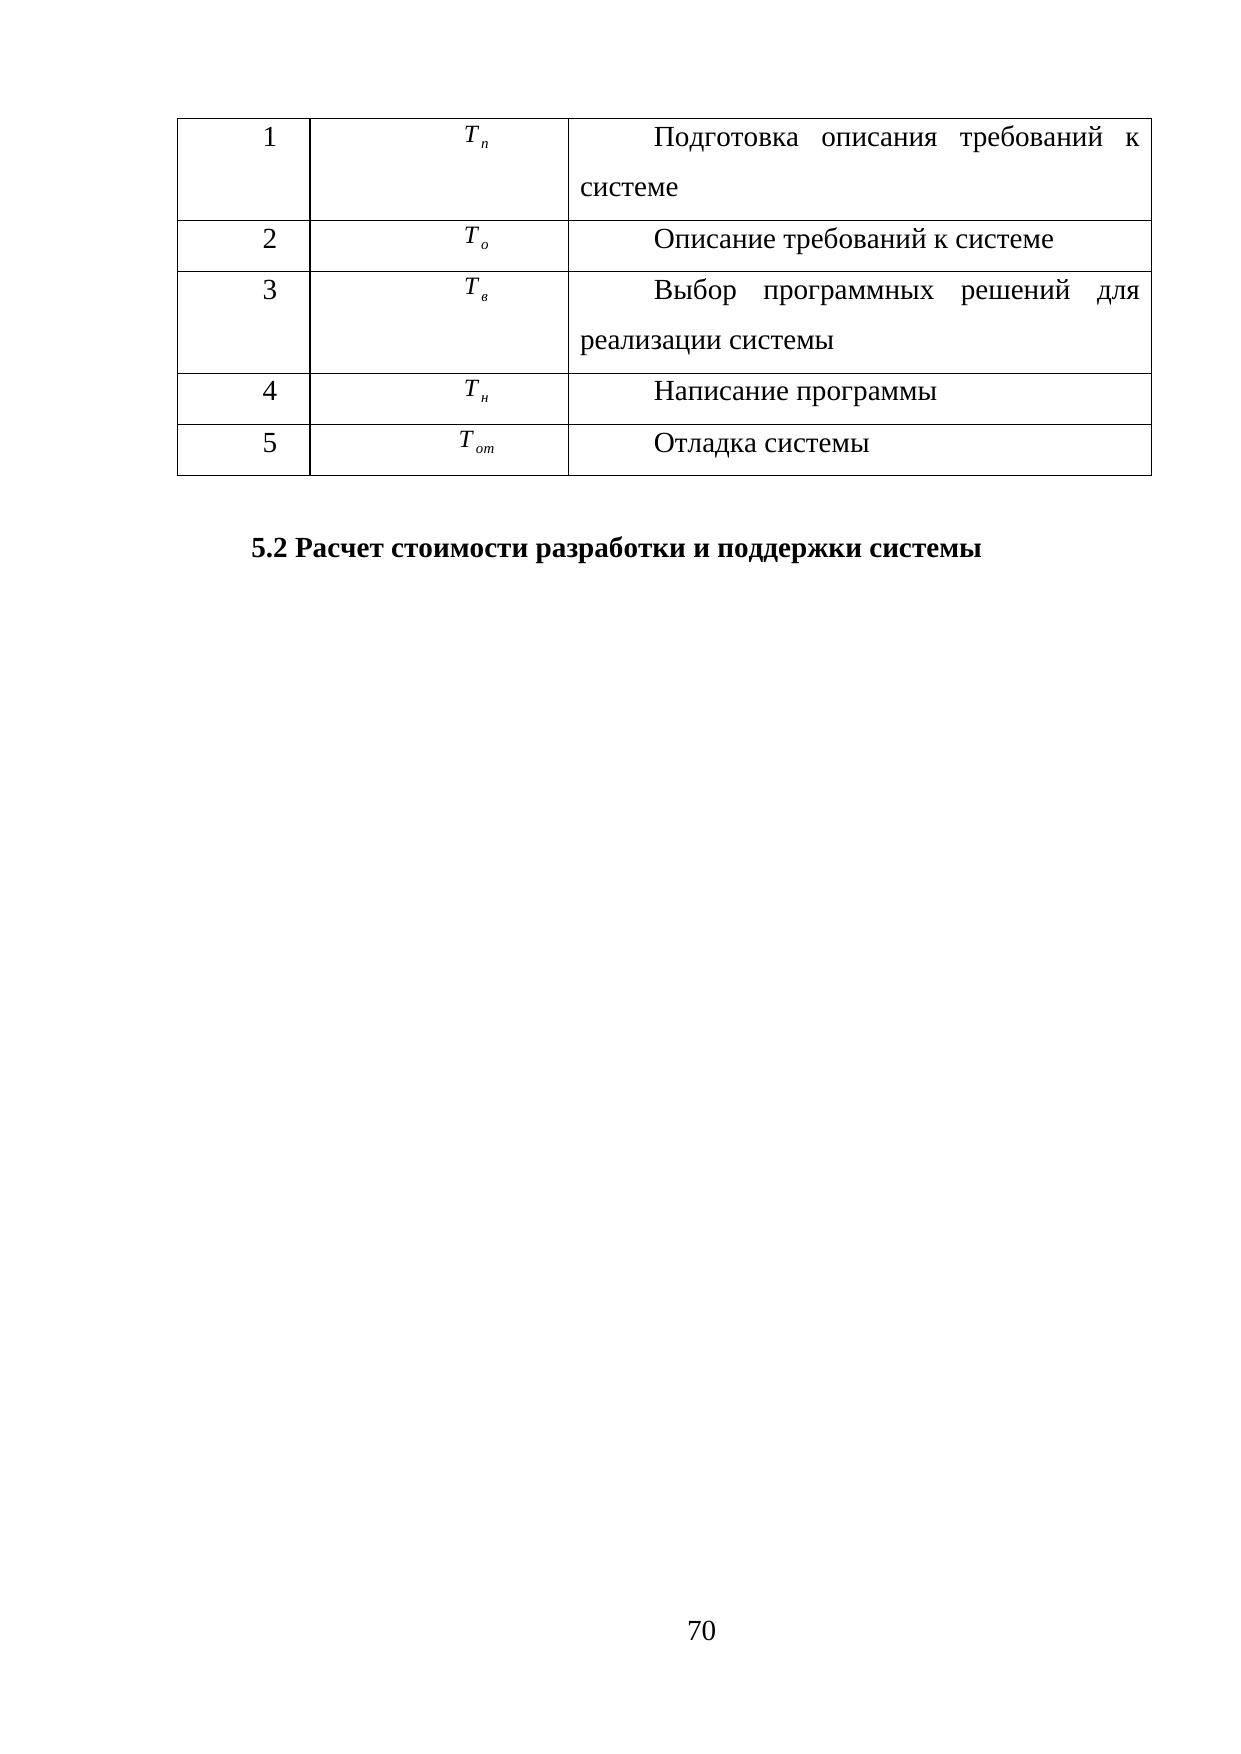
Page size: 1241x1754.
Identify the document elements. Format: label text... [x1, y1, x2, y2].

table_cell 2 [178, 221, 309, 271]
table_cell 3 [178, 272, 309, 372]
table_cell 1 [178, 119, 309, 220]
table_cell Отладка системы [569, 425, 1151, 475]
table_cell Выбор программных решений для реализации системы [569, 272, 1151, 372]
table_cell Описание требований к системе [569, 221, 1151, 271]
table_cell Написание программы [569, 374, 1151, 424]
table_cell [311, 272, 568, 372]
text 5.2 Расчет стоимости разработки и поддержки системы [177, 531, 1152, 564]
table_cell 4 [178, 374, 309, 424]
table_cell [311, 221, 568, 271]
table_cell Подготовка описания требований к системе [569, 119, 1151, 220]
table_cell 5 [178, 425, 309, 475]
table_cell [311, 374, 568, 424]
table_cell [311, 425, 568, 475]
table_cell [311, 119, 568, 220]
